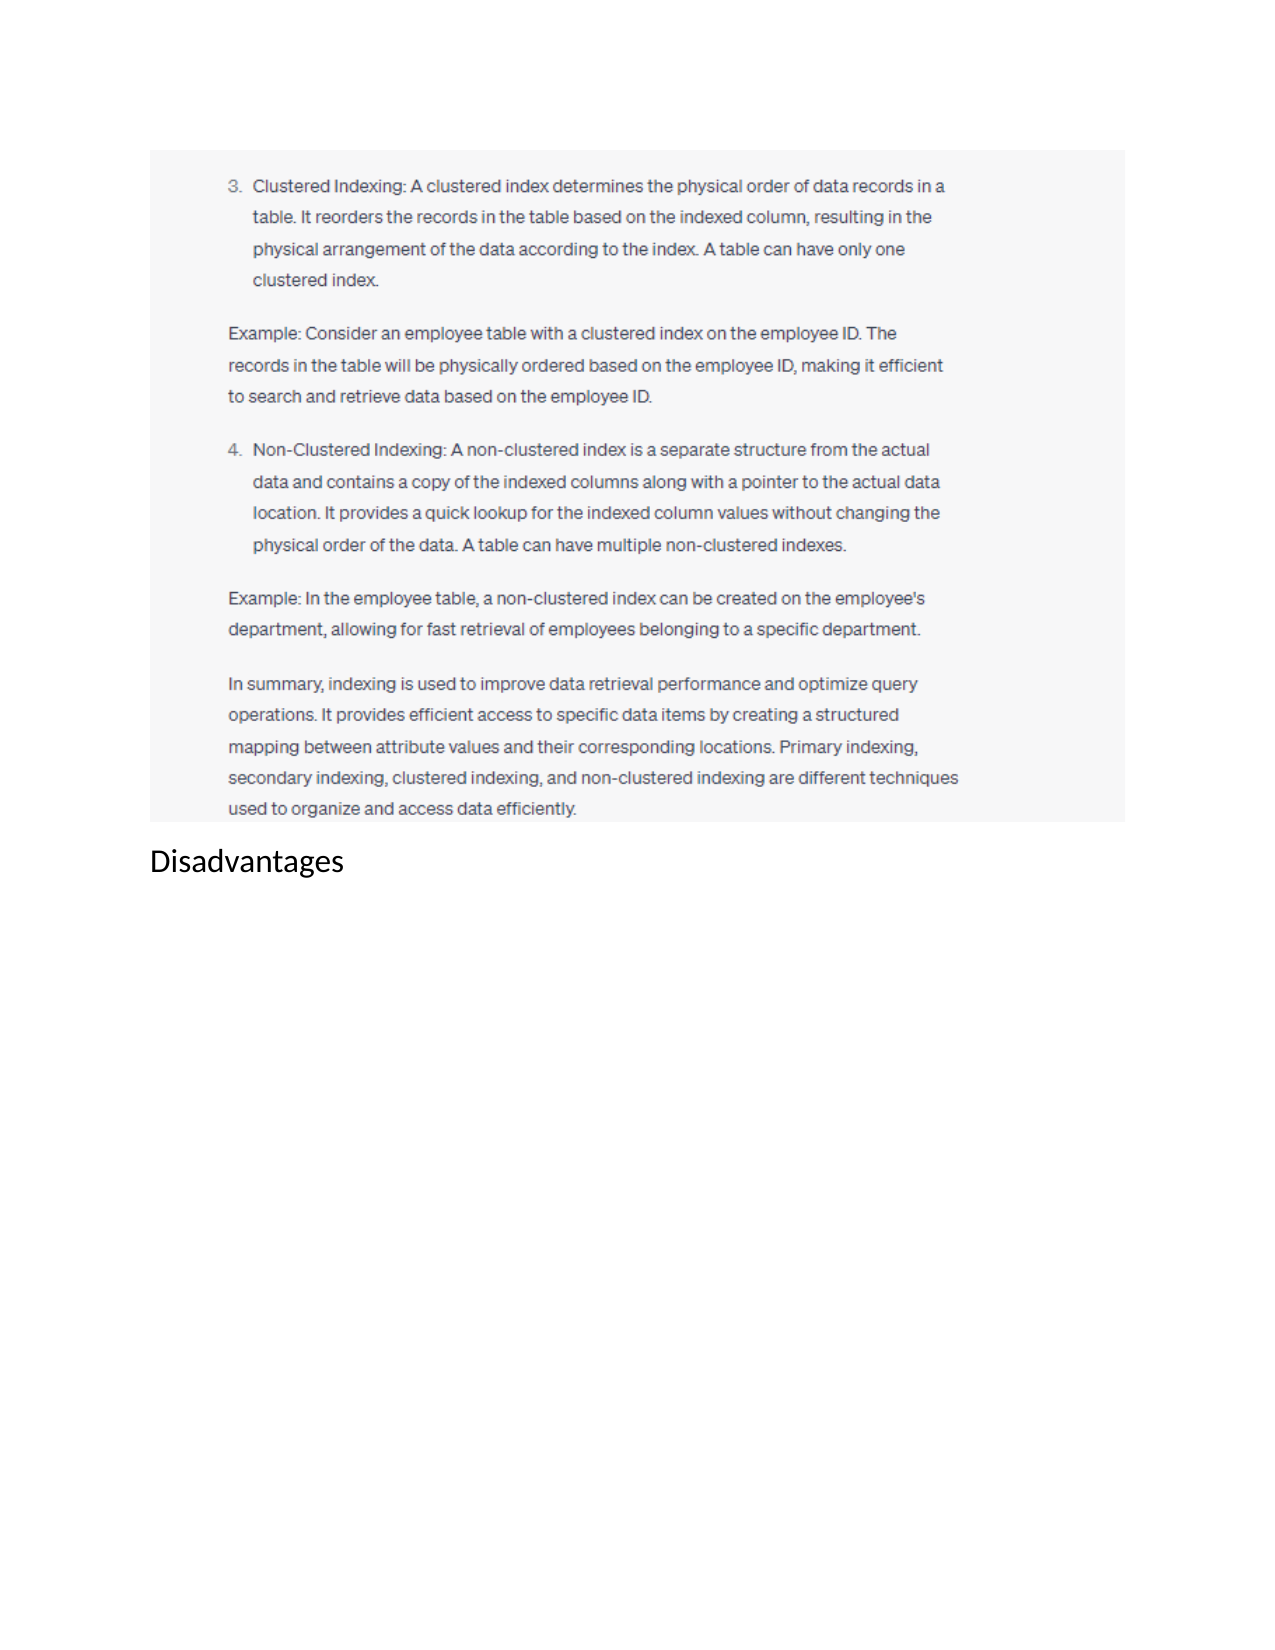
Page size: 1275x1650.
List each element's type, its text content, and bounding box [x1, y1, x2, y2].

text Disadvantages [150, 840, 1125, 881]
picture [150, 150, 1125, 822]
